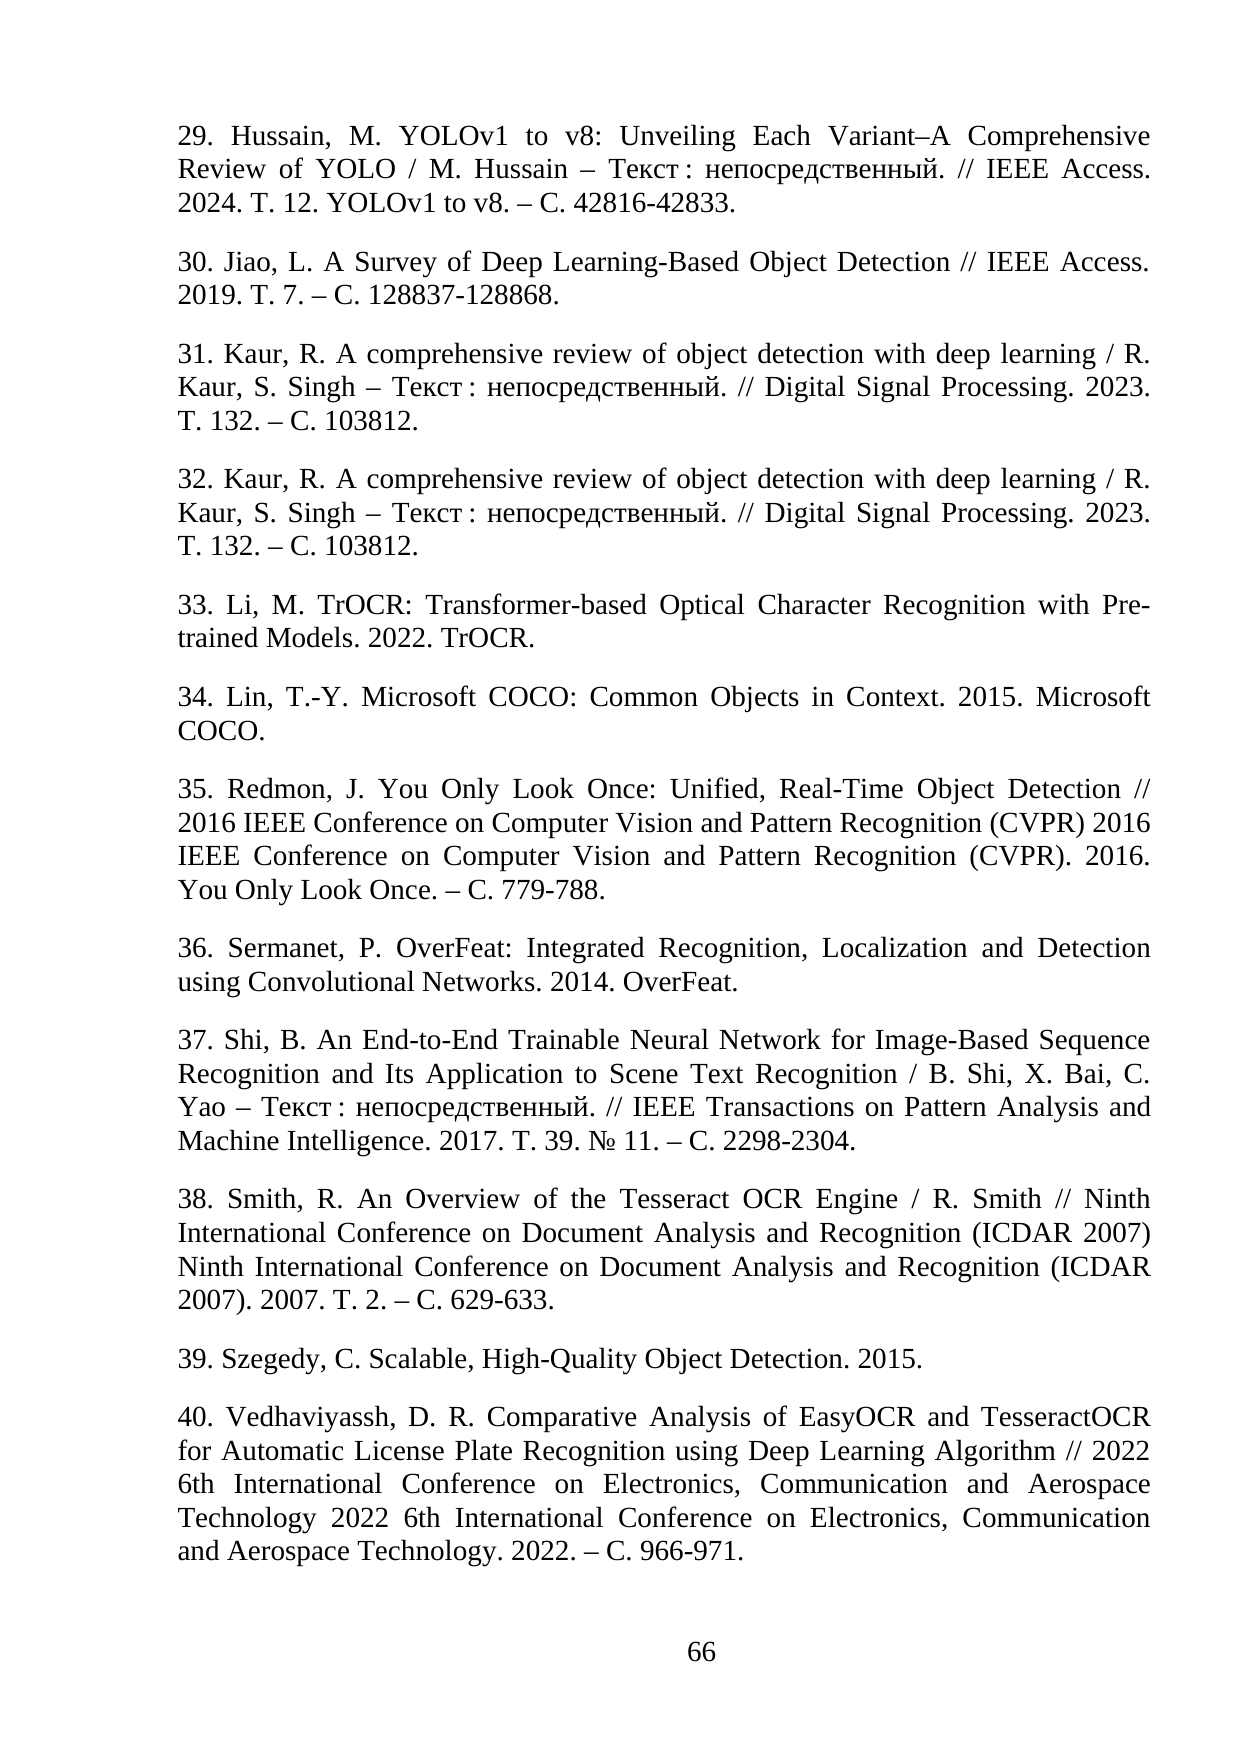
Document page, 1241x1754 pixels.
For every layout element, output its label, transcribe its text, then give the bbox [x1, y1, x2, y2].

text 31. Kaur, R. A comprehensive review of object detection with deep learning / R. Kaur, S. Singh – Текст : непосредственный. // Digital Signal Processing. 2023. Т. 132. – С. 103812. [177, 336, 1152, 436]
text 33. Li, M. TrOCR: Transformer-based Optical Character Recognition with Pre-trained Models. 2022. TrOCR. [177, 587, 1152, 654]
text 35. Redmon, J. You Only Look Once: Unified, Real-Time Object Detection // 2016 IEEE Conference on Computer Vision and Pattern Recognition (CVPR) 2016 IEEE Conference on Computer Vision and Pattern Recognition (CVPR). 2016. You Only Look Once. – С. 779-788. [177, 771, 1152, 905]
text 40. Vedhaviyassh, D. R. Comparative Analysis of EasyOCR and TesseractOCR for Automatic License Plate Recognition using Deep Learning Algorithm // 2022 6th International Conference on Electronics, Communication and Aerospace Technology 2022 6th International Conference on Electronics, Communication and Aerospace Technology. 2022. – С. 966-971. [177, 1399, 1152, 1567]
text 29. Hussain, M. YOLOv1 to v8: Unveiling Each Variant–A Comprehensive Review of YOLO / M. Hussain – Текст : непосредственный. // IEEE Access. 2024. Т. 12. YOLOv1 to v8. – С. 42816-42833. [177, 118, 1152, 219]
text 39. Szegedy, C. Scalable, High-Quality Object Detection. 2015. [177, 1341, 1152, 1374]
text 38. Smith, R. An Overview of the Tesseract OCR Engine / R. Smith // Ninth International Conference on Document Analysis and Recognition (ICDAR 2007) Ninth International Conference on Document Analysis and Recognition (ICDAR 2007). 2007. Т. 2. – С. 629-633. [177, 1182, 1152, 1316]
text 36. Sermanet, P. OverFeat: Integrated Recognition, Localization and Detection using Convolutional Networks. 2014. OverFeat. [177, 930, 1152, 997]
text 30. Jiao, L. A Survey of Deep Learning-Based Object Detection // IEEE Access. 2019. Т. 7. – С. 128837-128868. [177, 244, 1152, 311]
text 37. Shi, B. An End-to-End Trainable Neural Network for Image-Based Sequence Recognition and Its Application to Scene Text Recognition / B. Shi, X. Bai, C. Yao – Текст : непосредственный. // IEEE Transactions on Pattern Analysis and Machine Intelligence. 2017. Т. 39. № 11. – С. 2298-2304. [177, 1022, 1152, 1157]
text 32. Kaur, R. A comprehensive review of object detection with deep learning / R. Kaur, S. Singh – Текст : непосредственный. // Digital Signal Processing. 2023. Т. 132. – С. 103812. [177, 461, 1152, 562]
text 34. Lin, T.-Y. Microsoft COCO: Common Objects in Context. 2015. Microsoft COCO. [177, 679, 1152, 746]
